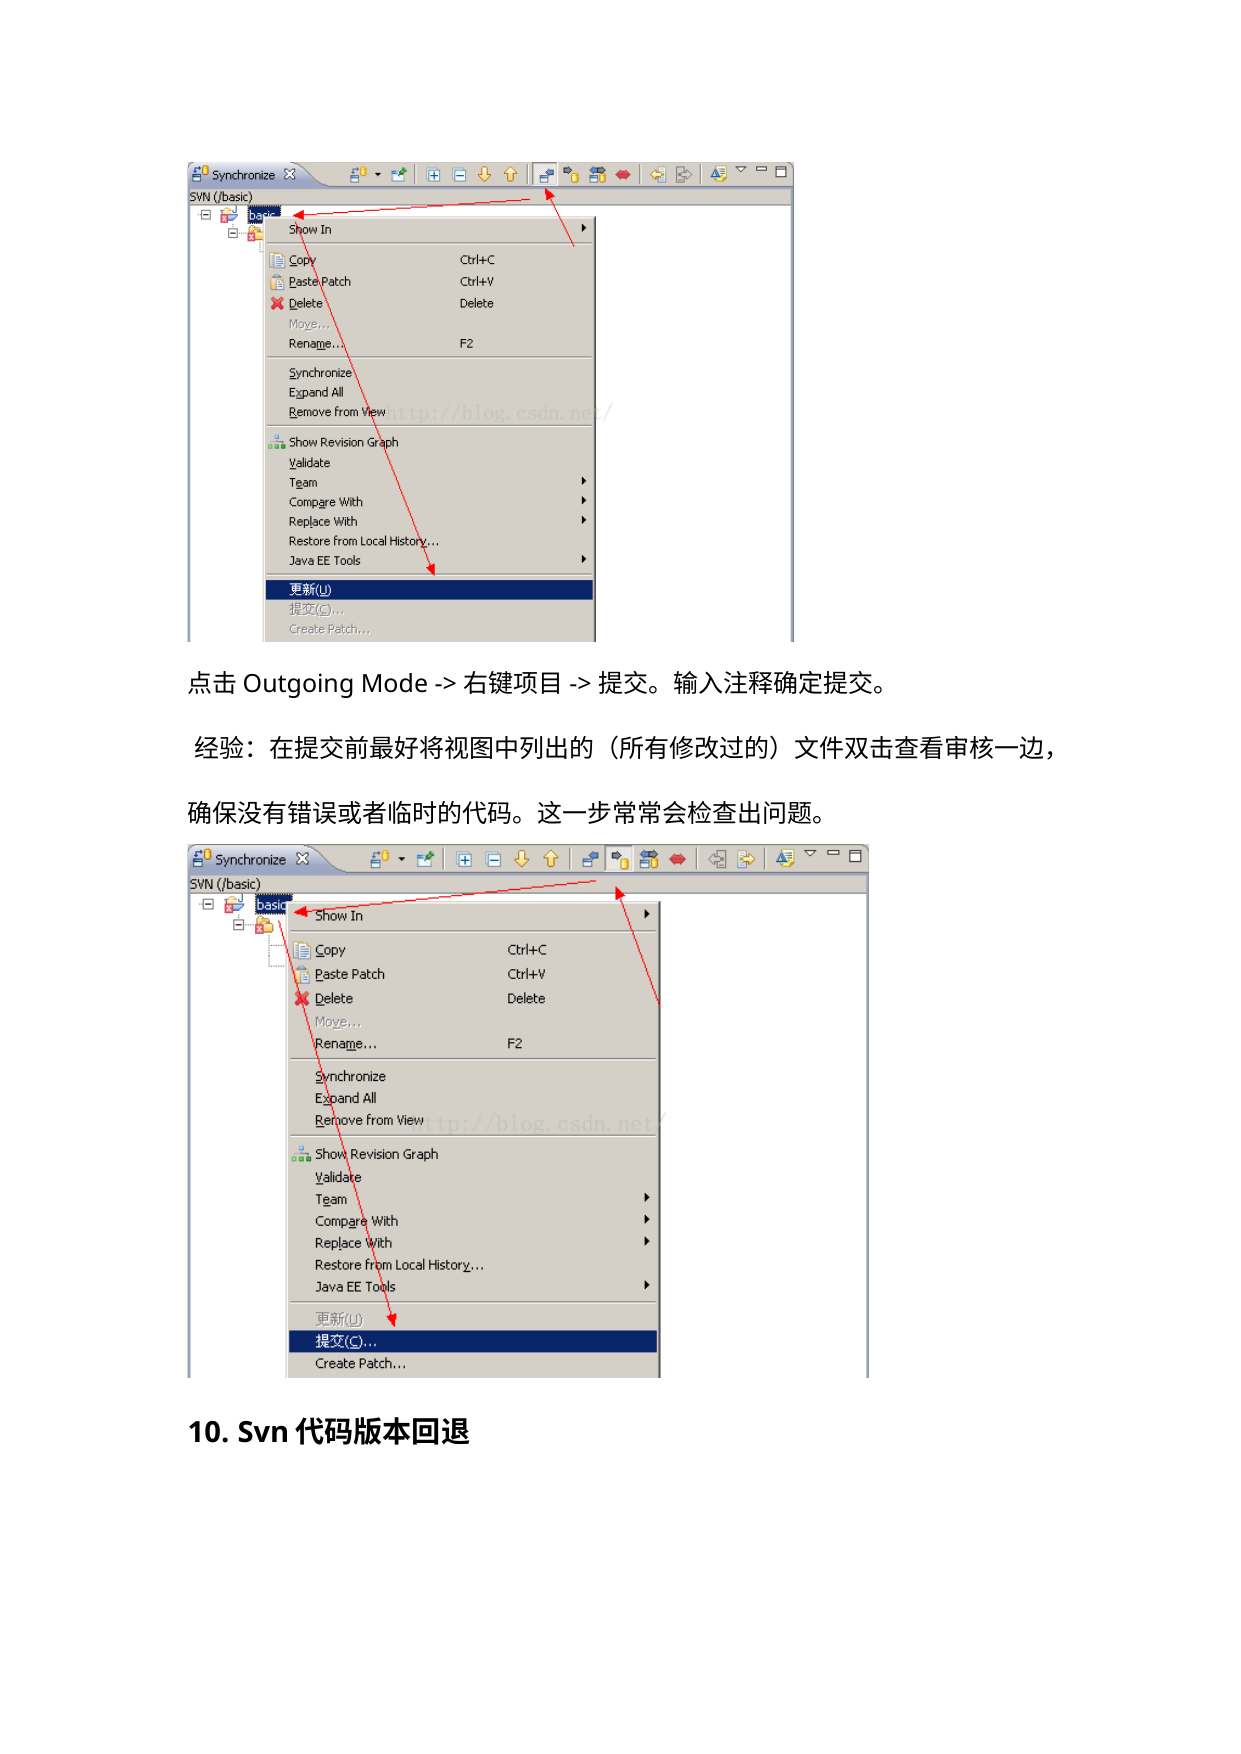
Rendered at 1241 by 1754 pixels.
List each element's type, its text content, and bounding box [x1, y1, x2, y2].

text 经验：在提交前最好将视图中列出的（所有修改过的）文件双击查看审核一边，确保没有错误或者临时的代码。这一步常常会检查出问题。 [187, 714, 1053, 844]
picture [187, 162, 794, 642]
picture [187, 844, 869, 1378]
list Svn代码版本回退 [187, 1397, 1053, 1462]
text 点击Outgoing Mode -> 右键项目 -> 提交。输入注释确定提交。 [187, 649, 1053, 714]
